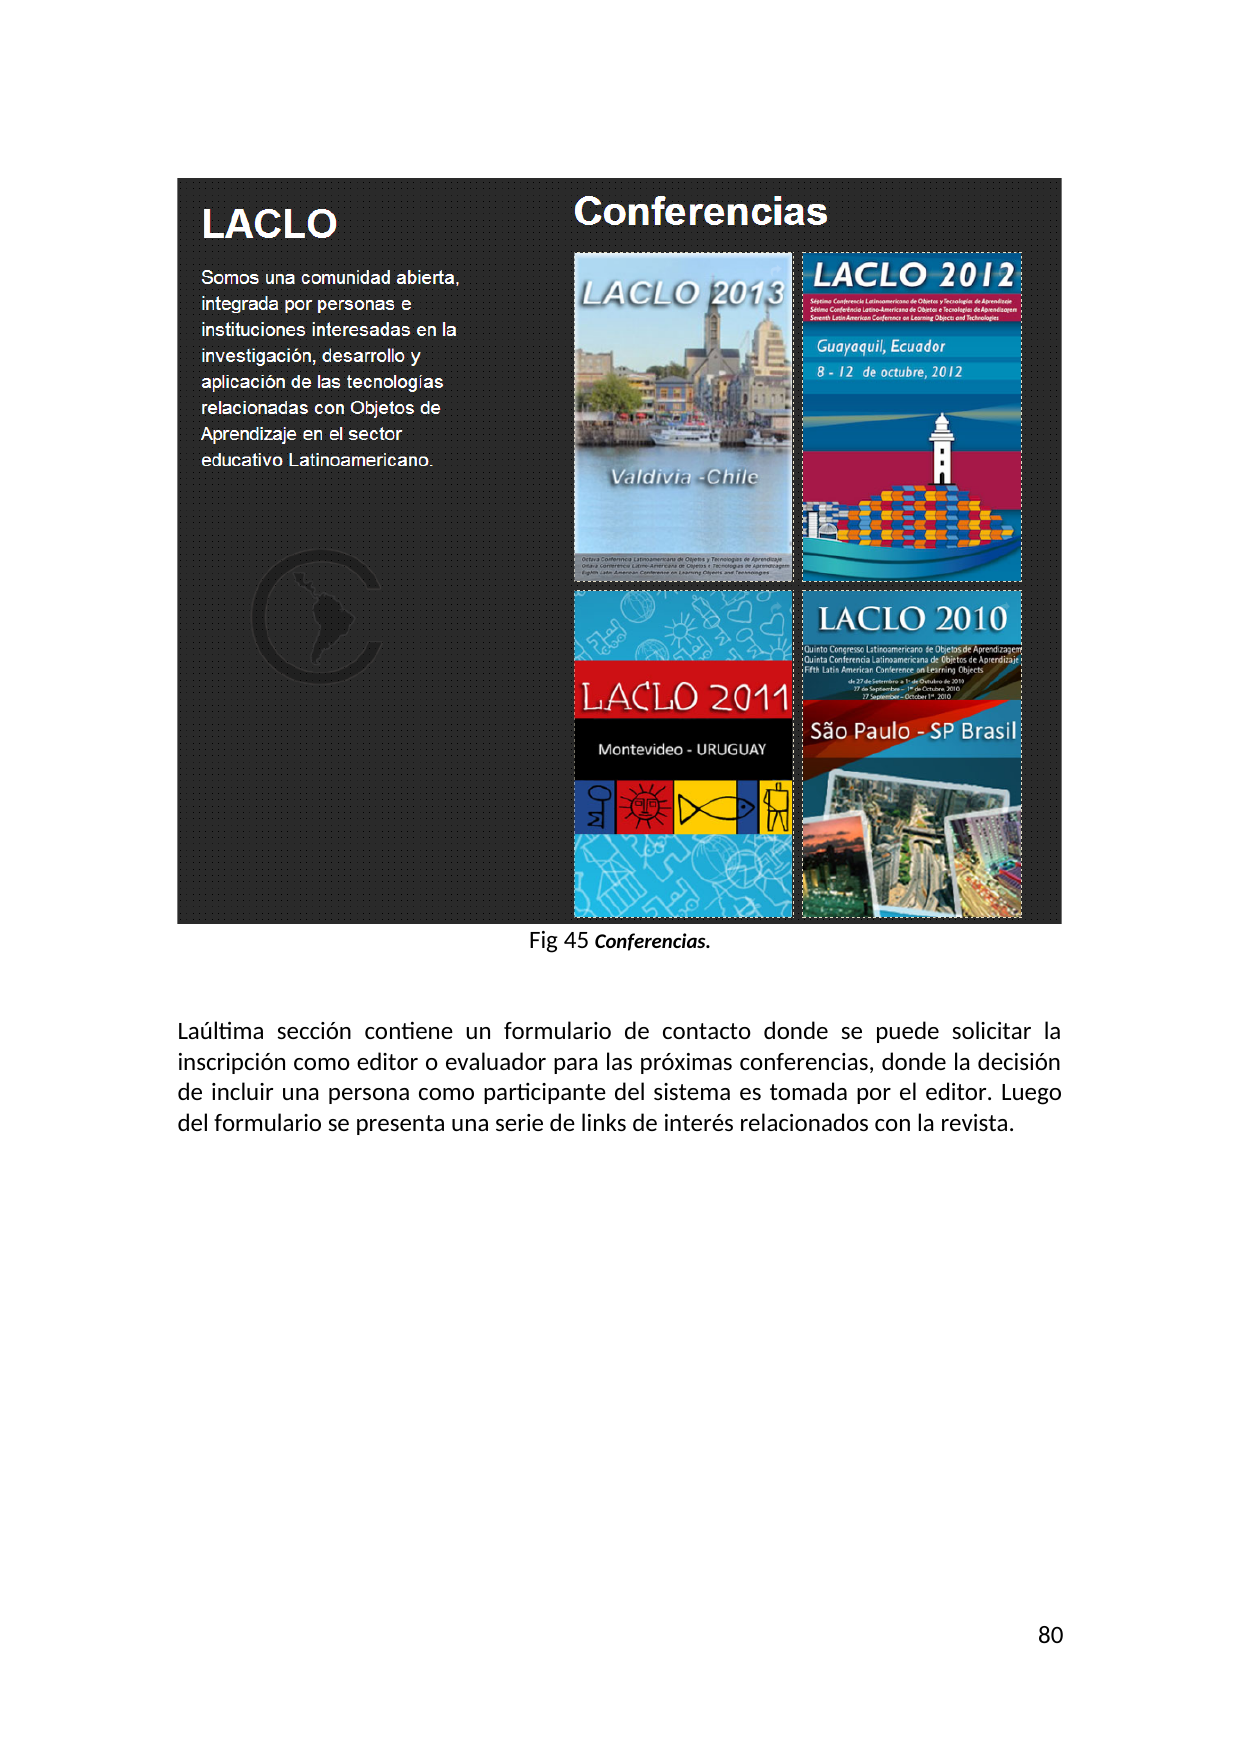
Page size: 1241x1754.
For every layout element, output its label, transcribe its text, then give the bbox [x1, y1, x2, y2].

text Fig 45 Conferencias. [177, 924, 1063, 954]
text Laúltima sección contiene un formulario de contacto donde se puede solicitar la inscripción como editor o evaluador para las próximas conferencias, donde la decisión de incluir una persona como participante del sistema es tomada por el editor. Luego del formulario se presenta una serie de links de interés relacionados con la revista. [177, 1015, 1063, 1137]
picture [177, 178, 1062, 924]
